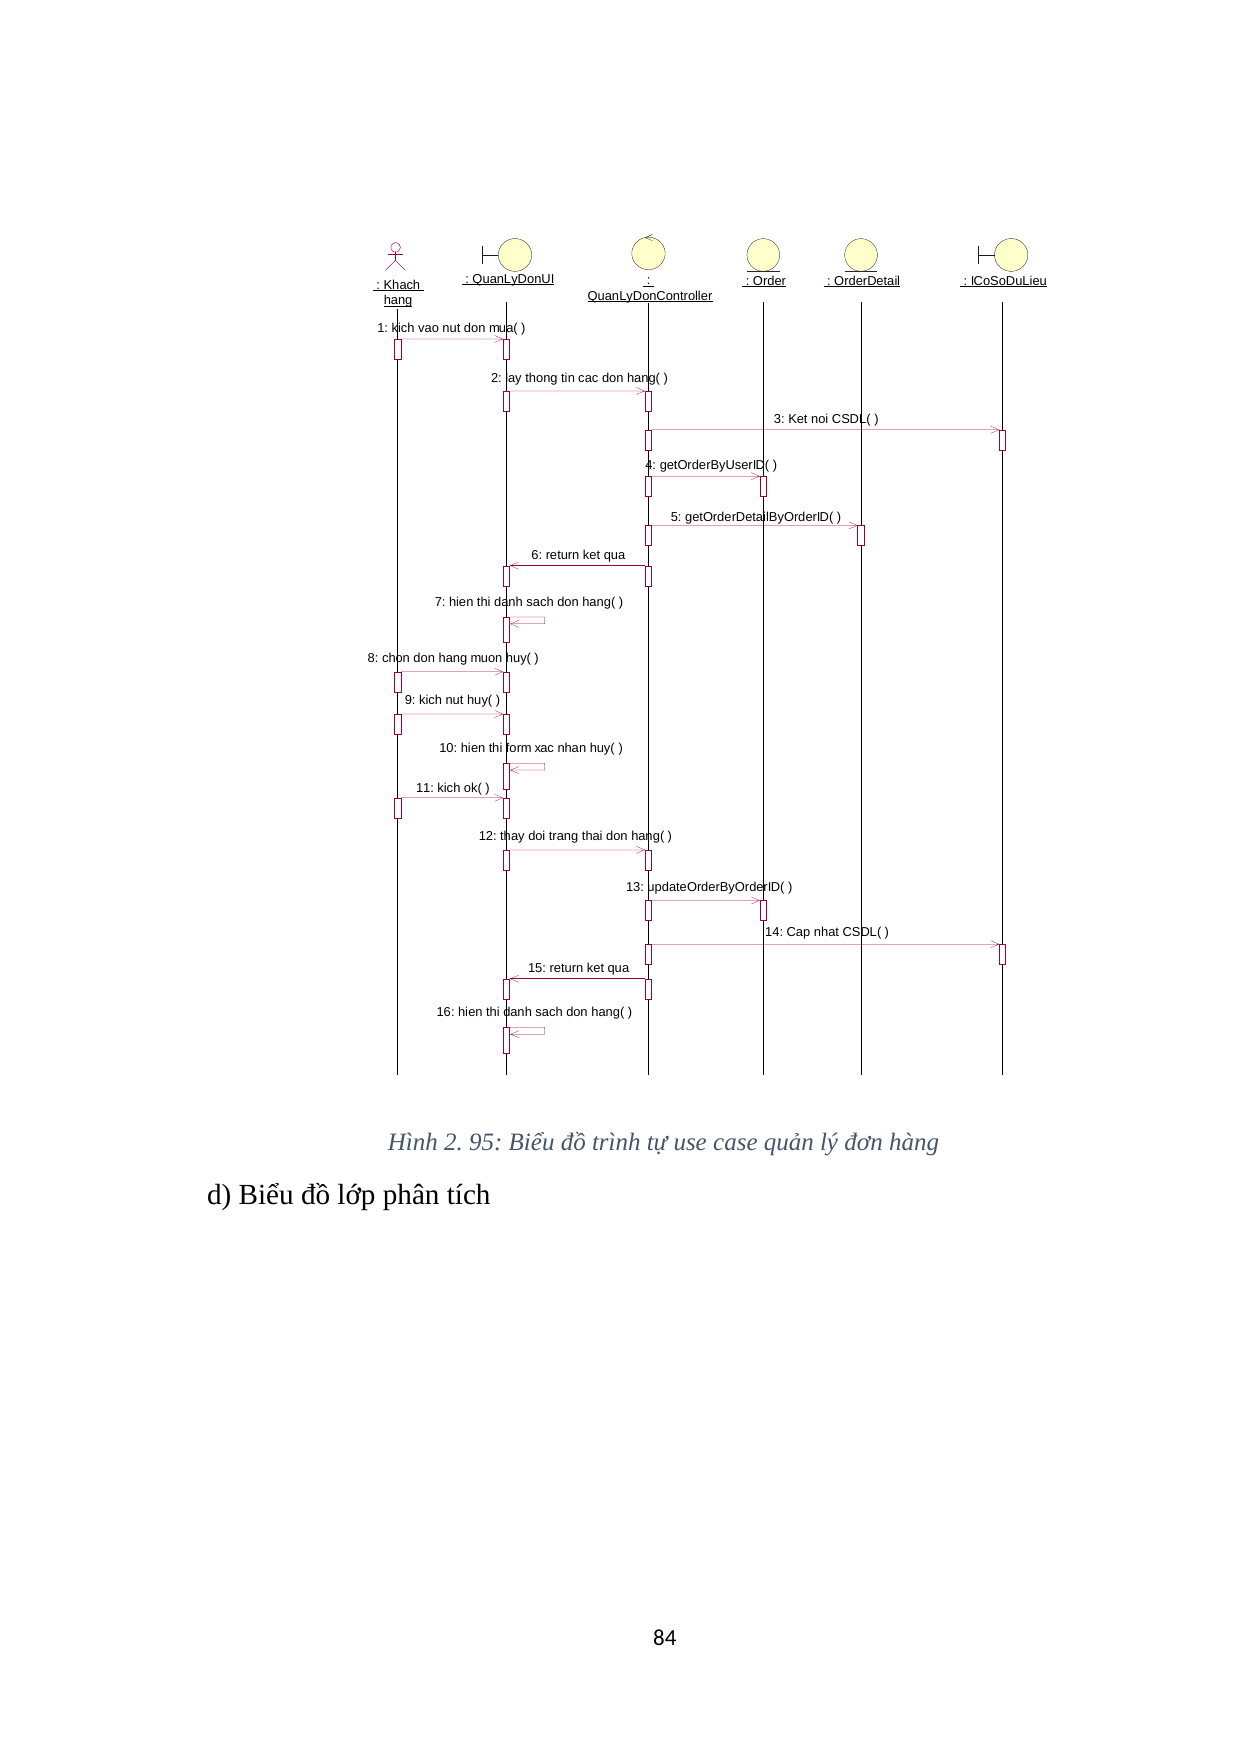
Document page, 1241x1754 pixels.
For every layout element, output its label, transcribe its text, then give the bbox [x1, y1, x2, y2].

text Hình 2. 95: Biểu đồ trình tự use case quản lý đơn hàng [207, 1127, 1122, 1156]
text d) Biểu đồ lớp phân tích [207, 1177, 1122, 1211]
